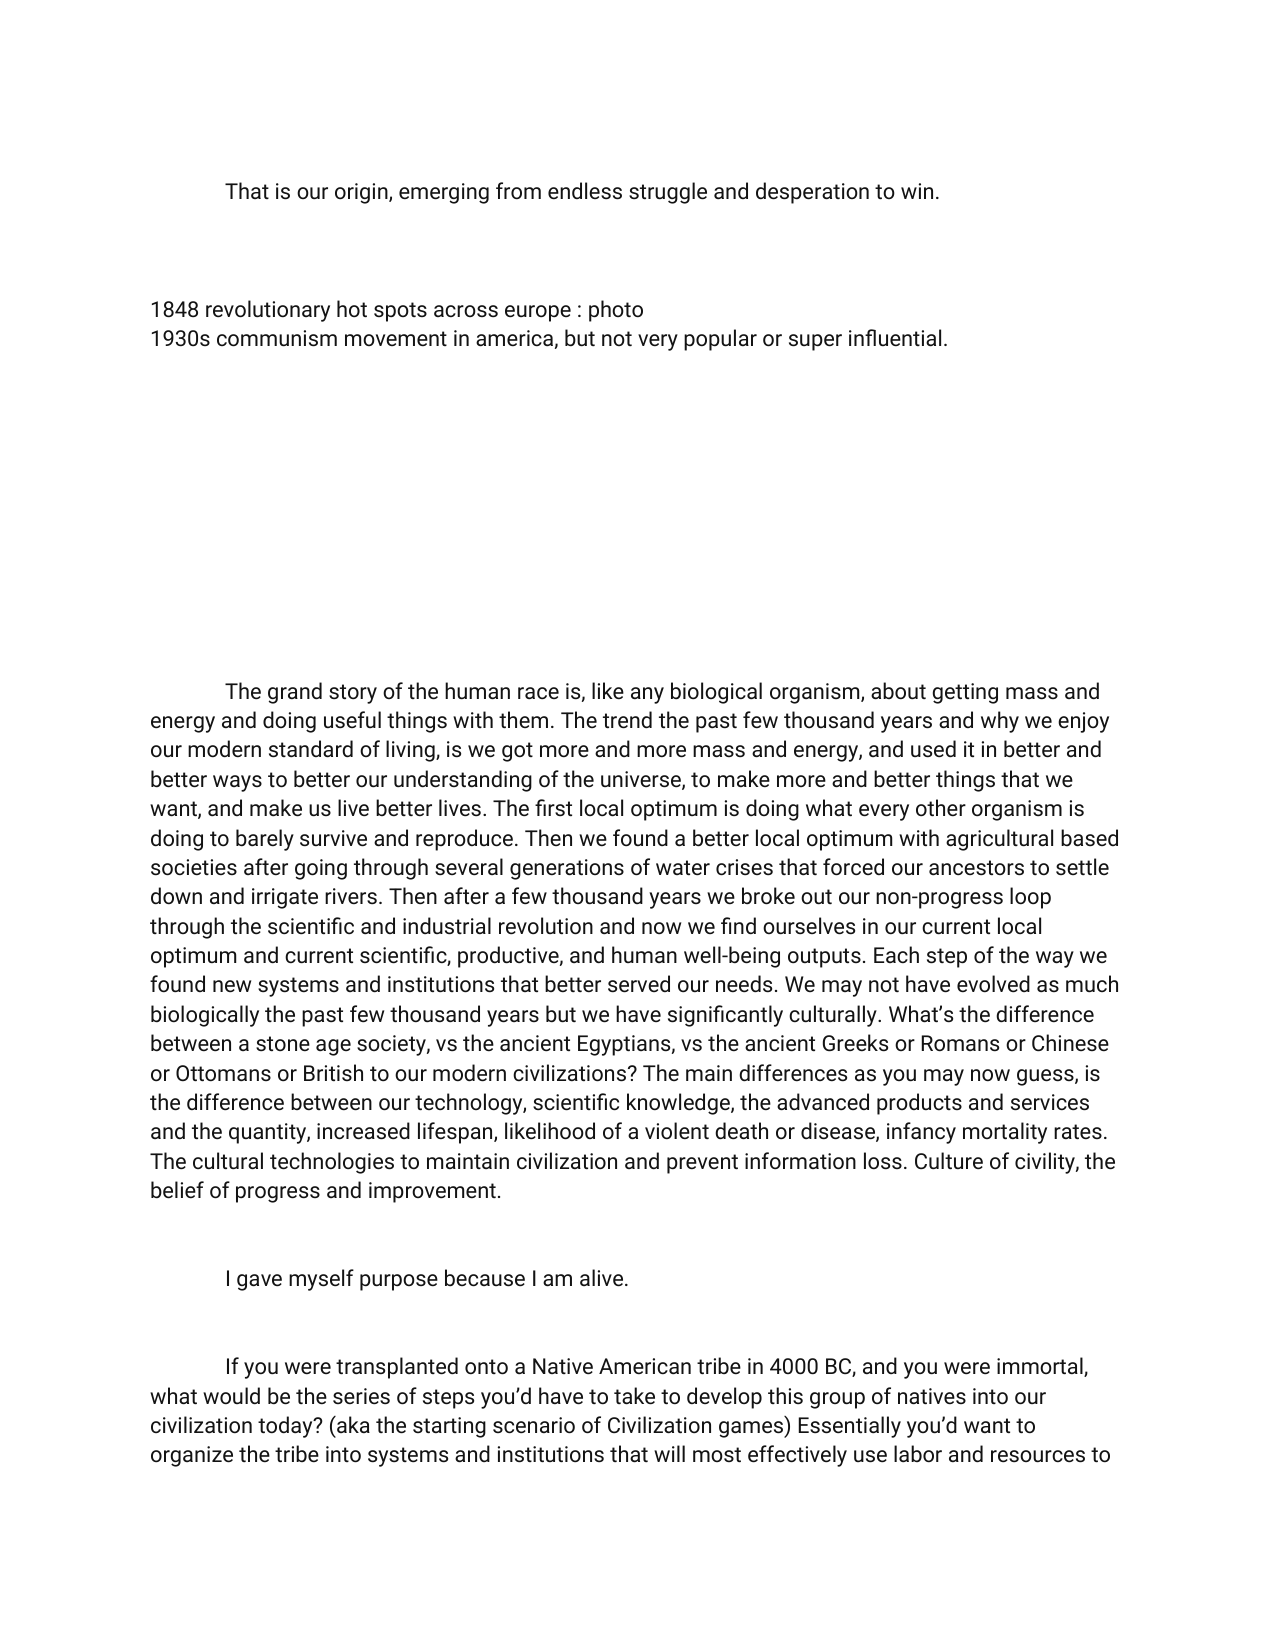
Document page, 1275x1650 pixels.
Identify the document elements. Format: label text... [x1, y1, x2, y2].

text The grand story of the human race is, like any biological organism, about getting mass and energy and doing useful things with them. The trend the past few thousand years and why we enjoy our modern standard of living, is we got more and more mass and energy, and used it in better and better ways to better our understanding of the universe, to make more and better things that we want, and make us live better lives. The first local optimum is doing what every other organism is doing to barely survive and reproduce. Then we found a better local optimum with agricultural based societies after going through several generations of water crises that forced our ancestors to settle down and irrigate rivers. Then after a few thousand years we broke out our non-progress loop through the scientific and industrial revolution and now we find ourselves in our current local optimum and current scientific, productive, and human well-being outputs. Each step of the way we found new systems and institutions that better served our needs. We may not have evolved as much biologically the past few thousand years but we have significantly culturally. What’s the difference between a stone age society, vs the ancient Egyptians, vs the ancient Greeks or Romans or Chinese or Ottomans or British to our modern civilizations? The main differences as you may now guess, is the difference between our technology, scientific knowledge, the advanced products and services and the quantity, increased lifespan, likelihood of a violent death or disease, infancy mortality rates. The cultural technologies to maintain civilization and prevent information loss. Culture of civility, the belief of progress and improvement. [150, 679, 1125, 1204]
text 1848 revolutionary hot spots across europe : photo [150, 297, 1125, 322]
text That is our origin, emerging from endless struggle and desperation to win. [150, 179, 1125, 205]
text I gave myself purpose because I am alive. [150, 1266, 1125, 1292]
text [150, 1354, 1125, 1468]
text 1930s communism movement in america, but not very popular or super influential. [150, 326, 1125, 352]
